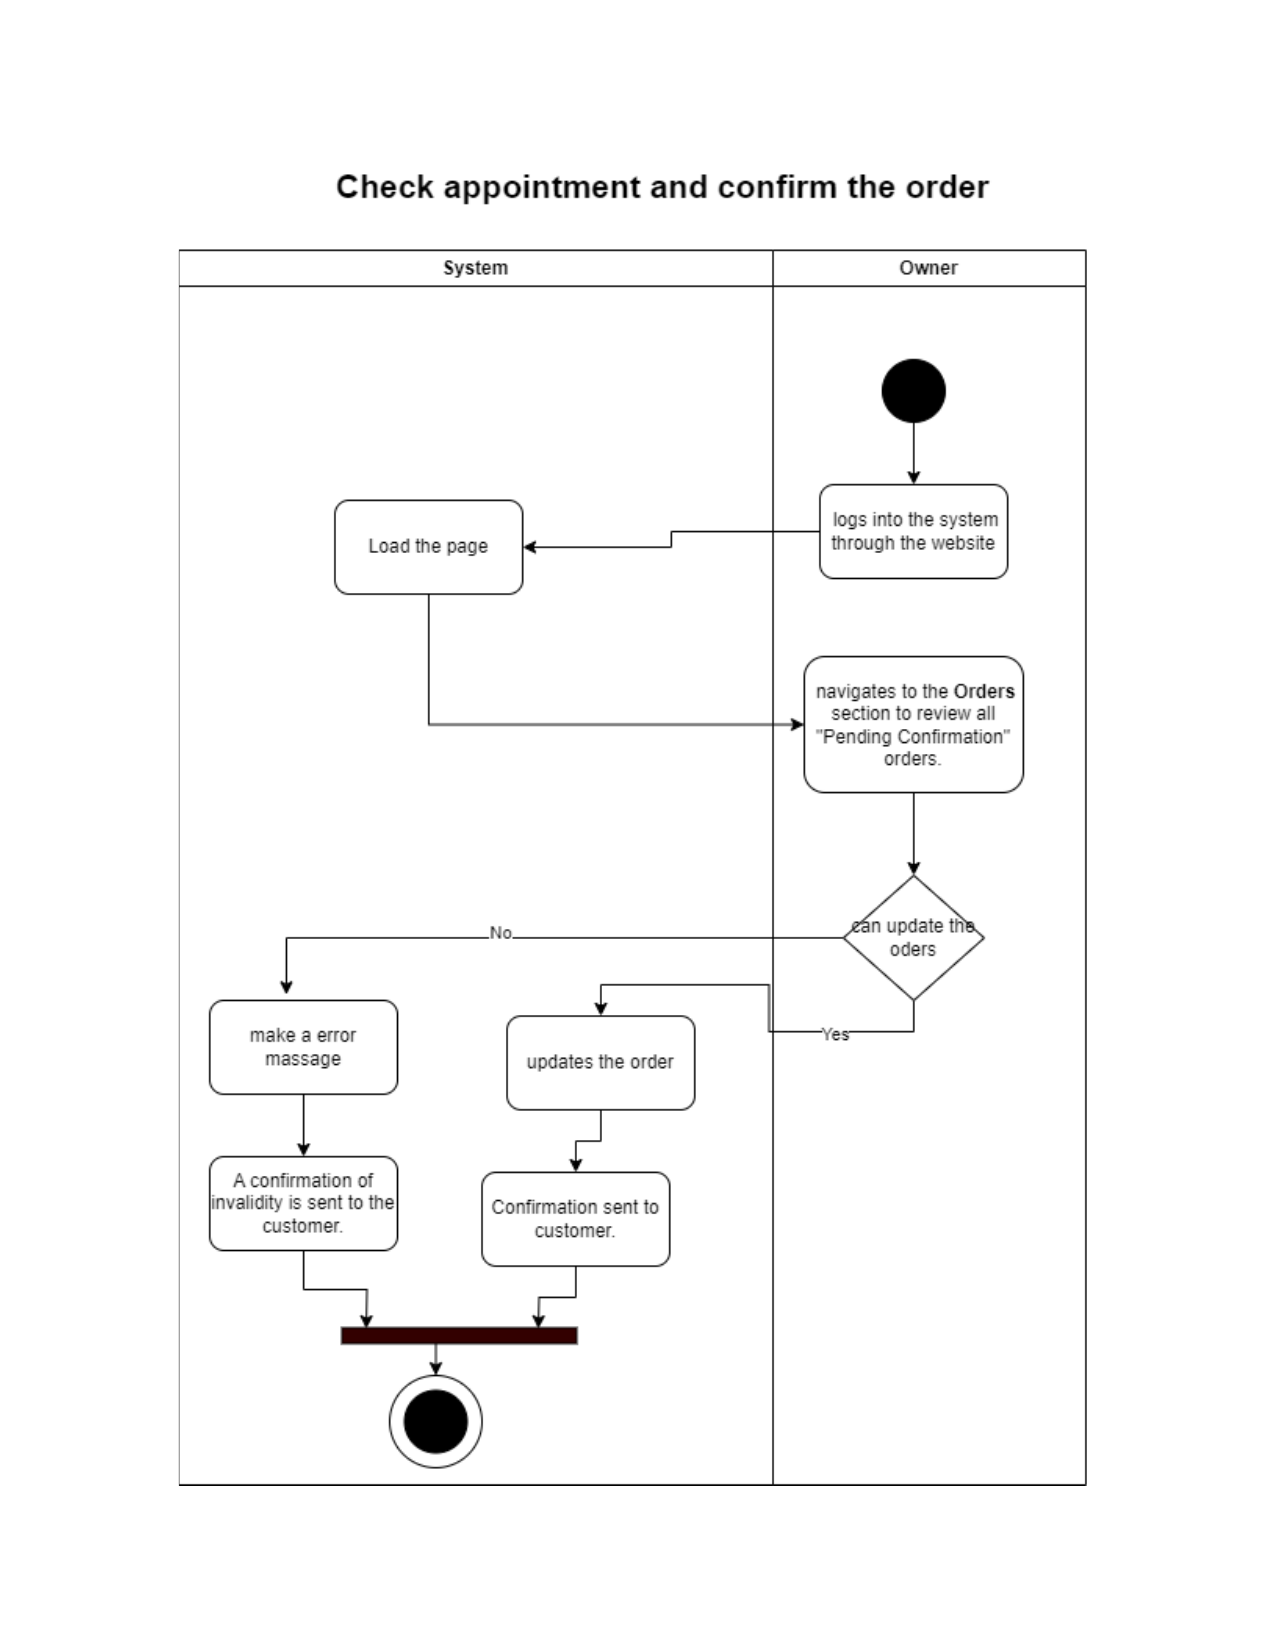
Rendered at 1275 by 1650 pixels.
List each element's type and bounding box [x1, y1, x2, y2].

picture [178, 156, 1087, 1486]
